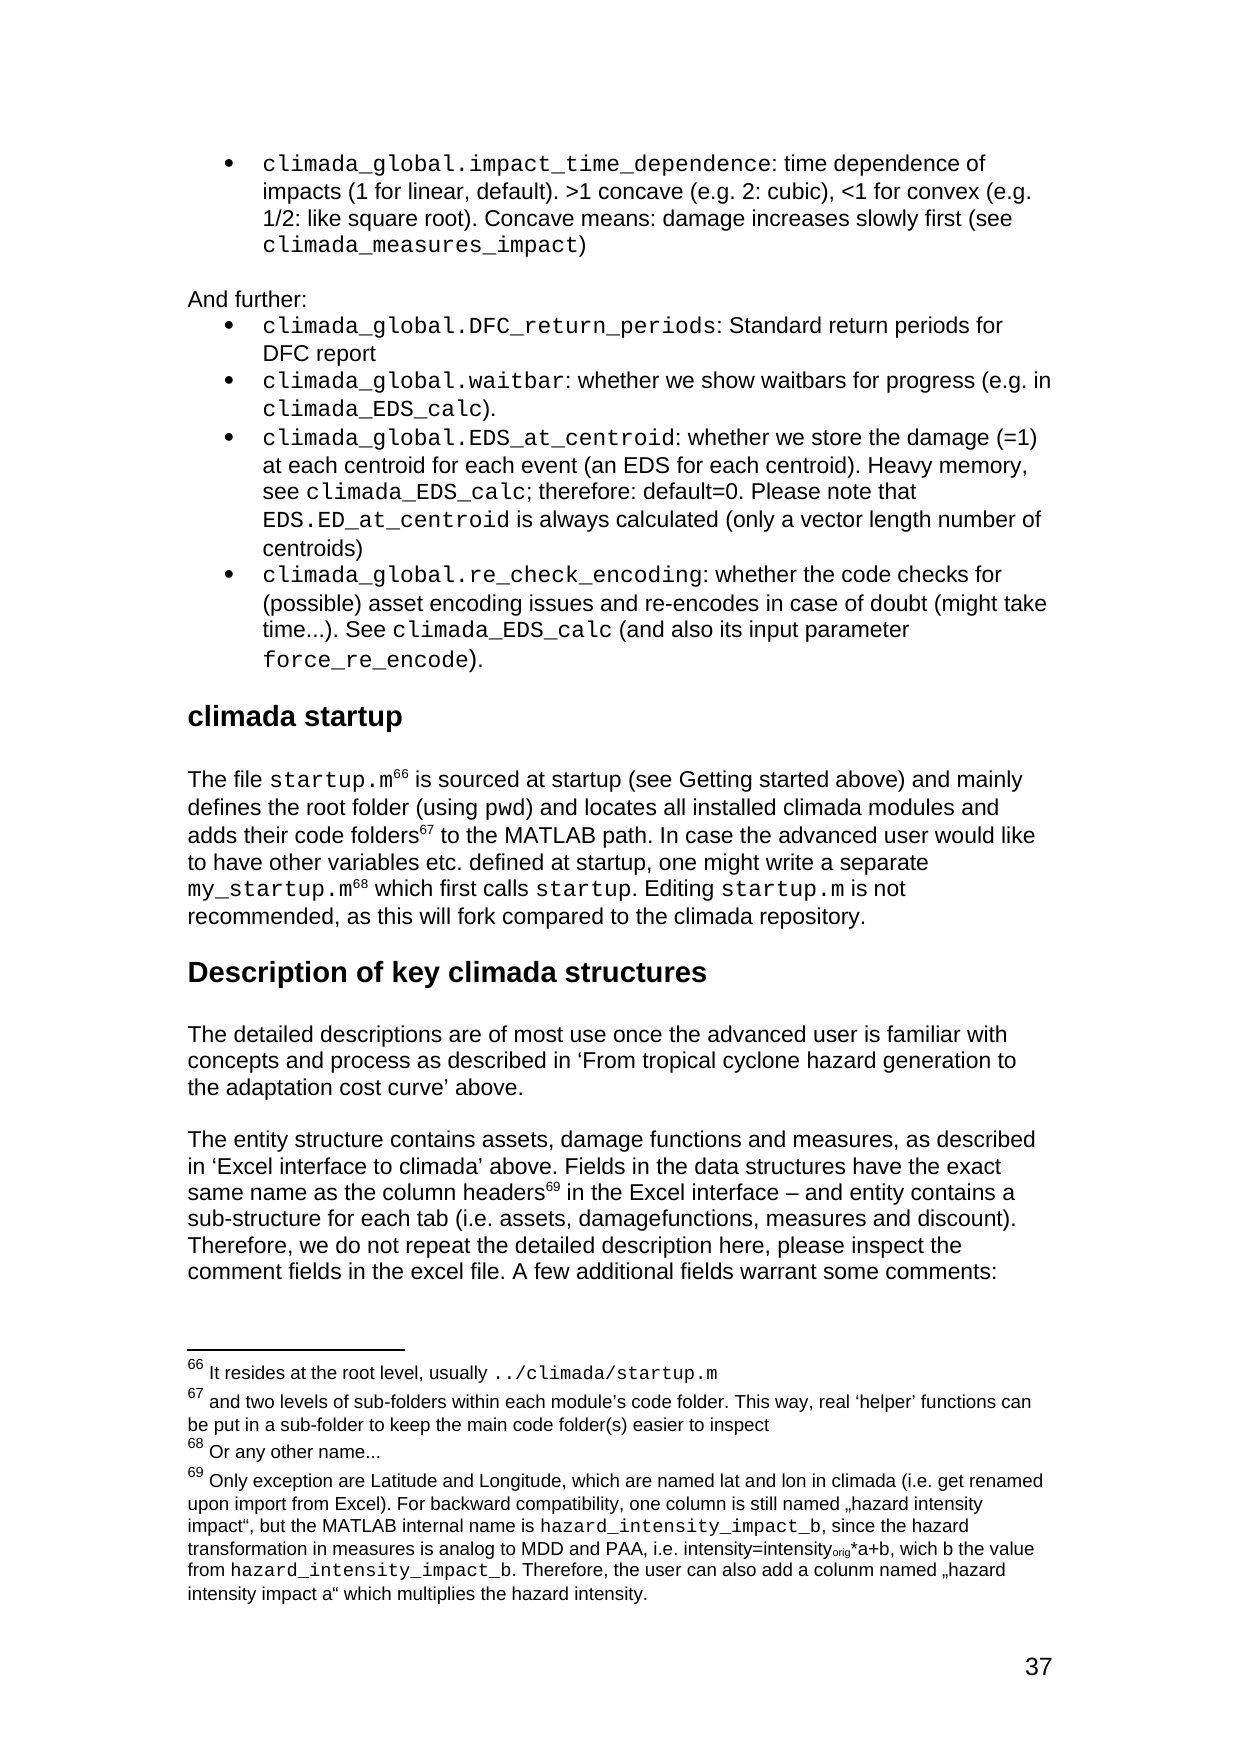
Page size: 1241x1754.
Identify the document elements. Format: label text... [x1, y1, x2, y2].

list climada_global.re_check_encoding: whether the code checks for (possible) asset encoding issues and re-encodes in case of doubt (might take time...). See climada_EDS_calc (and also its input parameter force_re_encode). [225, 561, 1053, 674]
text The file startup.m is sourced at startup (see Getting started above) and mainly defines the root folder (using pwd) and locates all installed climada modules and adds their code folders to the MATLAB path. In case the advanced user would like to have other variables etc. defined at startup, one might write a separate my_startup.m which first calls startup. Editing startup.m is not recommended, as this will fork compared to the climada repository. [187, 766, 1053, 930]
text The detailed descriptions are of most use once the advanced user is familiar with concepts and process as described in ‘From tropical cyclone hazard generation to the adaptation cost curve’ above. [187, 1021, 1053, 1100]
list climada_global.impact_time_dependence: time dependence of impacts (1 for linear, default). >1 concave (e.g. 2: cubic), <1 for convex (e.g. 1/2: like square root). Concave means: damage increases slowly first (see climada_measures_impact) [225, 150, 1053, 259]
subtitle climada startup [187, 699, 1053, 733]
list climada_global.EDS_at_centroid: whether we store the damage (=1) at each centroid for each event (an EDS for each centroid). Heavy memory, see climada_EDS_calc; therefore: default=0. Please note that EDS.ED_at_centroid is always calculated (only a vector length number of centroids) [225, 423, 1053, 561]
text The entity structure contains assets, damage functions and measures, as described in ‘Excel interface to climada’ above. Fields in the data structures have the exact same name as the column headers in the Excel interface – and entity contains a sub-structure for each tab (i.e. assets, damagefunctions, measures and discount). Therefore, we do not repeat the detailed description here, please inspect the comment fields in the excel file. A few additional fields warrant some comments: [187, 1126, 1053, 1284]
list climada_global.DFC_return_periods: Standard return periods for DFC report [225, 312, 1053, 367]
text And further: [187, 286, 1053, 312]
subtitle Description of key climada structures [187, 955, 1053, 988]
list climada_global.waitbar: whether we show waitbars for progress (e.g. in climada_EDS_calc). [225, 367, 1053, 423]
